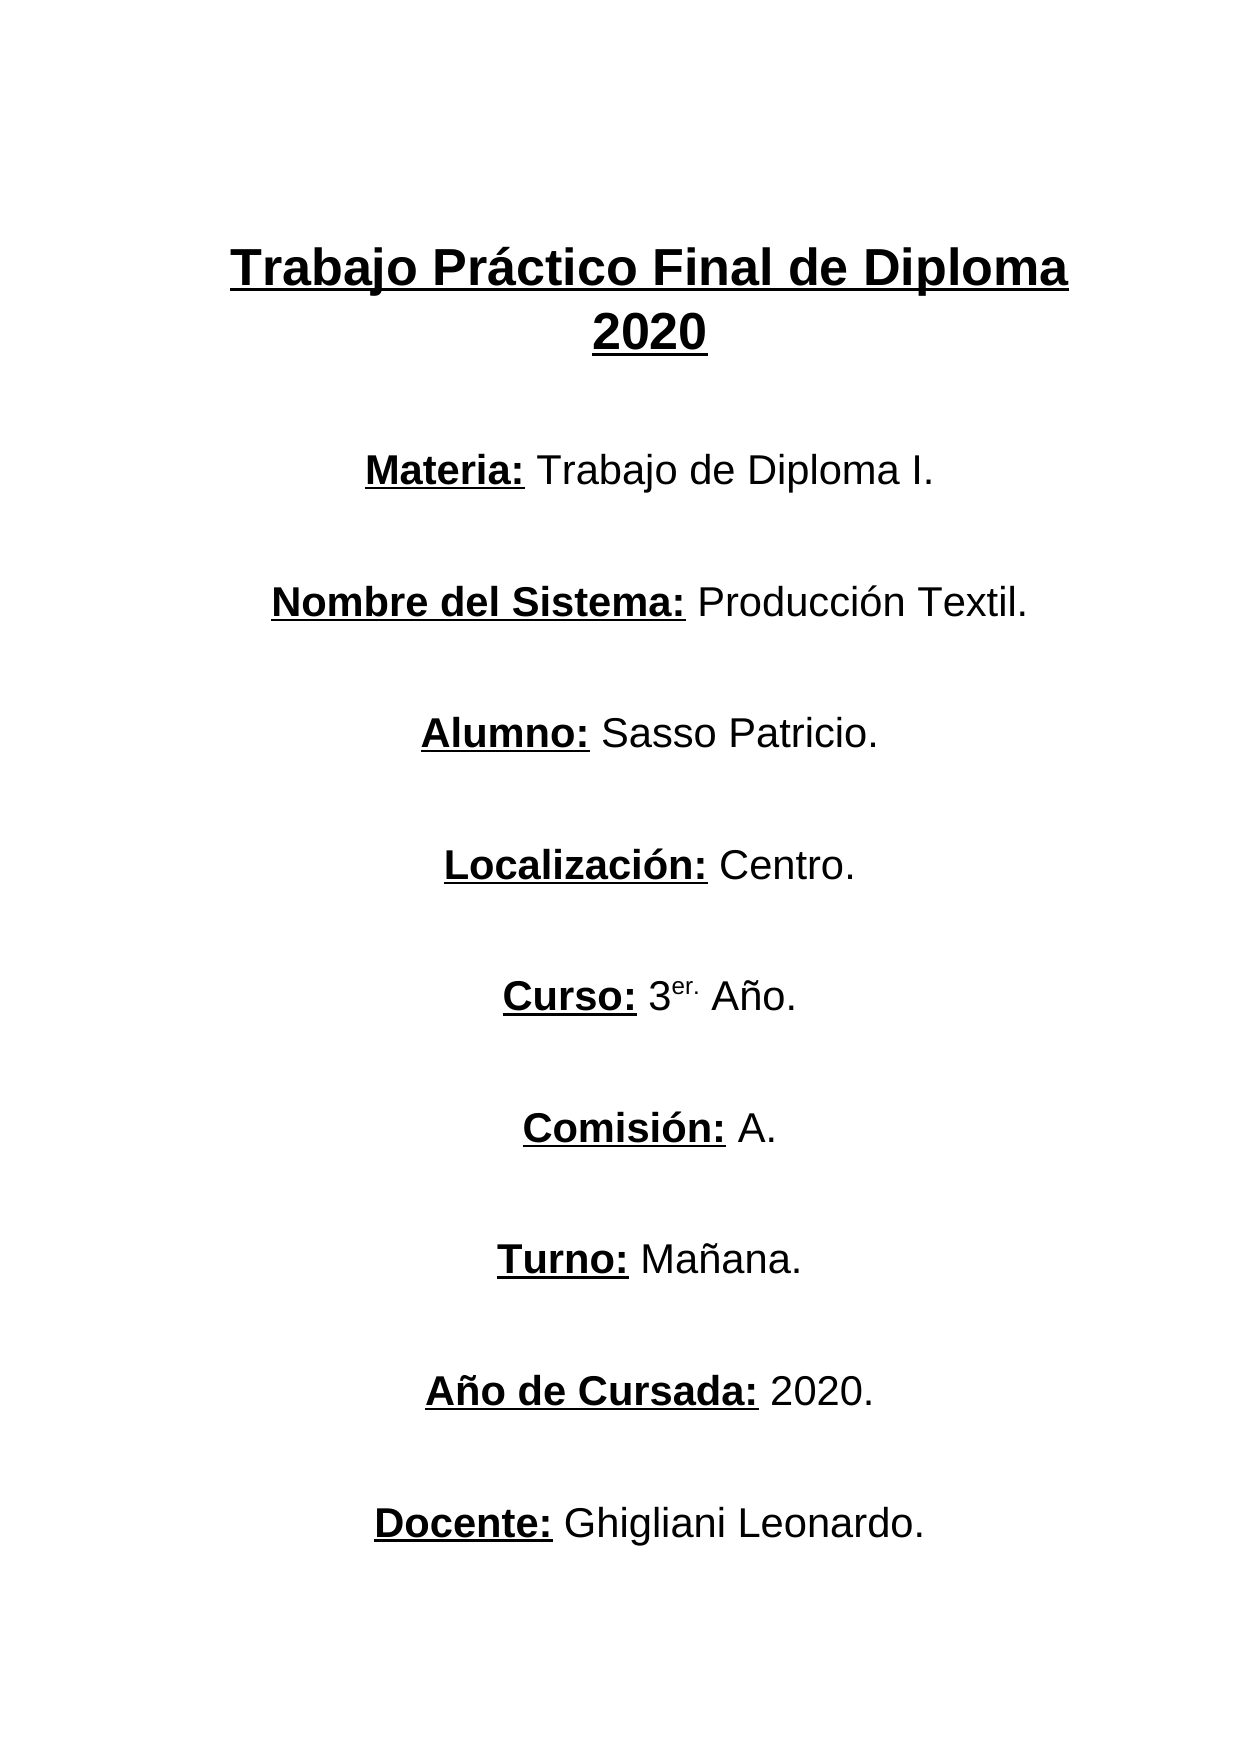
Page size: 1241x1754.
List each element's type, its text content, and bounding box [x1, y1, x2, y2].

text Nombre del Sistema: Producción Textil. [177, 577, 1122, 625]
text Año de Cursada: 2020. [177, 1366, 1122, 1414]
text Trabajo Práctico Final de Diploma 2020 [177, 236, 1122, 361]
text Turno: Mañana. [177, 1235, 1122, 1283]
text Localización: Centro. [177, 840, 1122, 888]
text Materia: Trabajo de Diploma I. [177, 446, 1122, 493]
text Docente: Ghigliani Leonardo. [177, 1498, 1122, 1546]
text Comisión: A. [177, 1103, 1122, 1151]
text Curso: 3er. Año. [177, 972, 1122, 1020]
text Alumno: Sasso Patricio. [177, 709, 1122, 757]
